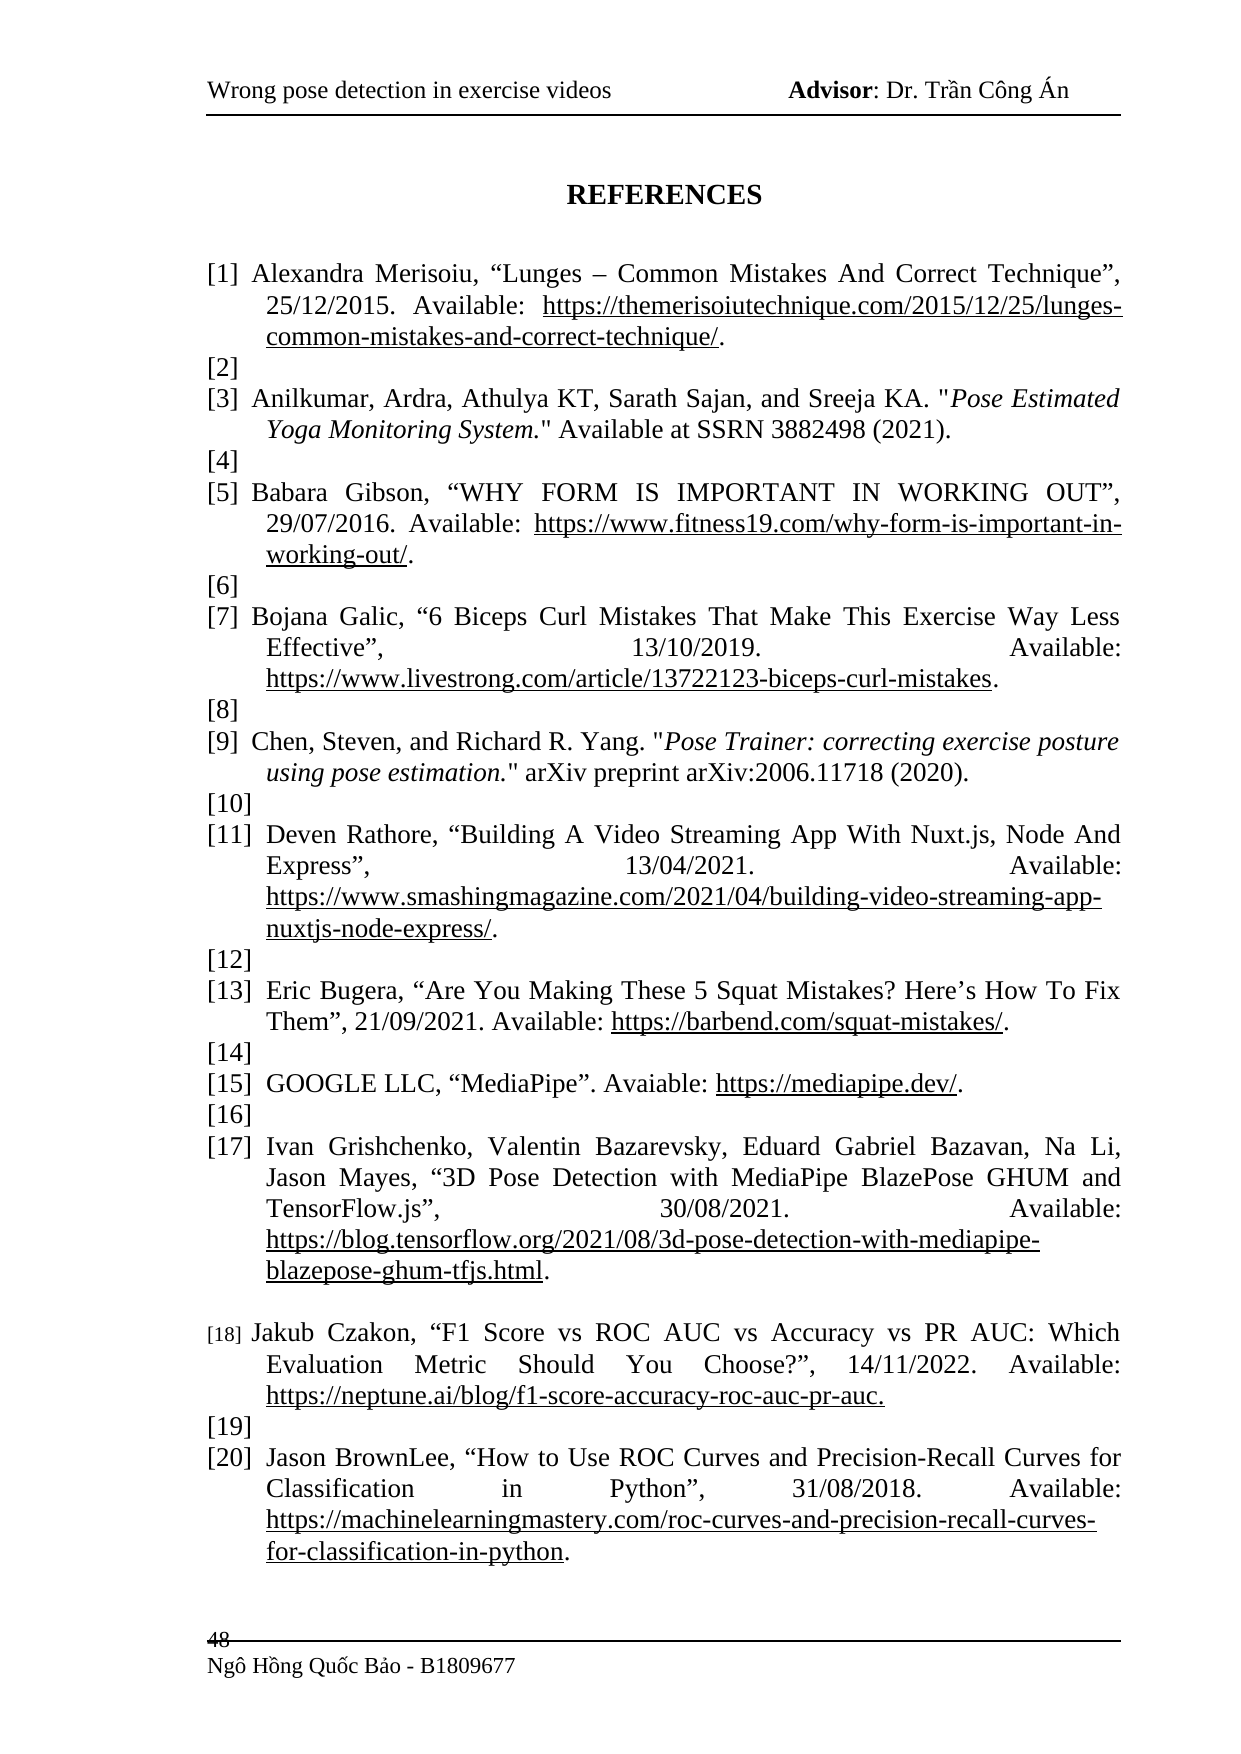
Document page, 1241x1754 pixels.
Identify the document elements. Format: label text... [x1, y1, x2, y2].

text Jakub Czakon, “F1 Score vs ROC AUC vs Accuracy vs PR AUC: Which Evaluation Metric Should You Choose?”, 14/11/2022. Available: https://neptune.ai/blog/f1-score-accuracy-roc-auc-pr-auc. [207, 1317, 1122, 1410]
text REFERENCES [207, 177, 1122, 211]
text Jason BrownLee, “How to Use ROC Curves and Precision-Recall Curves for Classification in Python”, 31/08/2018. Available: https://machinelearningmastery.com/roc-curves-and-precision-recall-curves-for-classification-in-python. [207, 1441, 1122, 1566]
text Anilkumar, Ardra, Athulya KT, Sarath Sajan, and Sreeja KA. "Pose Estimated Yoga Monitoring System." Available at SSRN 3882498 (2021). [207, 382, 1122, 444]
text Deven Rathore, “Building A Video Streaming App With Nuxt.js, Node And Express”, 13/04/2021. Available: https://www.smashingmagazine.com/2021/04/building-video-streaming-app-nuxtjs-node-express/. [207, 818, 1122, 943]
text Ivan Grishchenko, Valentin Bazarevsky, Eduard Gabriel Bazavan, Na Li, Jason Mayes, “3D Pose Detection with MediaPipe BlazePose GHUM and TensorFlow.js”, 30/08/2021. Available: https://blog.tensorflow.org/2021/08/3d-pose-detection-with-mediapipe-blazepose-ghum-tfjs.html. [207, 1130, 1122, 1285]
text Alexandra Merisoiu, “Lunges – Common Mistakes And Correct Technique”, 25/12/2015. Available: https://themerisoiutechnique.com/2015/12/25/lunges-common-mistakes-and-correct-technique/. [207, 258, 1122, 351]
text Bojana Galic, “6 Biceps Curl Mistakes That Make This Exercise Way Less Effective”, 13/10/2019. Available: https://www.livestrong.com/article/13722123-biceps-curl-mistakes. [207, 600, 1122, 694]
text Chen, Steven, and Richard R. Yang. "Pose Trainer: correcting exercise posture using pose estimation." arXiv preprint arXiv:2006.11718 (2020). [207, 725, 1122, 787]
text Babara Gibson, “WHY FORM IS IMPORTANT IN WORKING OUT”, 29/07/2016. Available: https://www.fitness19.com/why-form-is-important-in-working-out/. [207, 476, 1122, 569]
text GOOGLE LLC, “MediaPipe”. Avaiable: https://mediapipe.dev/. [207, 1067, 1122, 1098]
text Eric Bugera, “Are You Making These 5 Squat Mistakes? Here’s How To Fix Them”, 21/09/2021. Available: https://barbend.com/squat-mistakes/. [207, 974, 1122, 1036]
